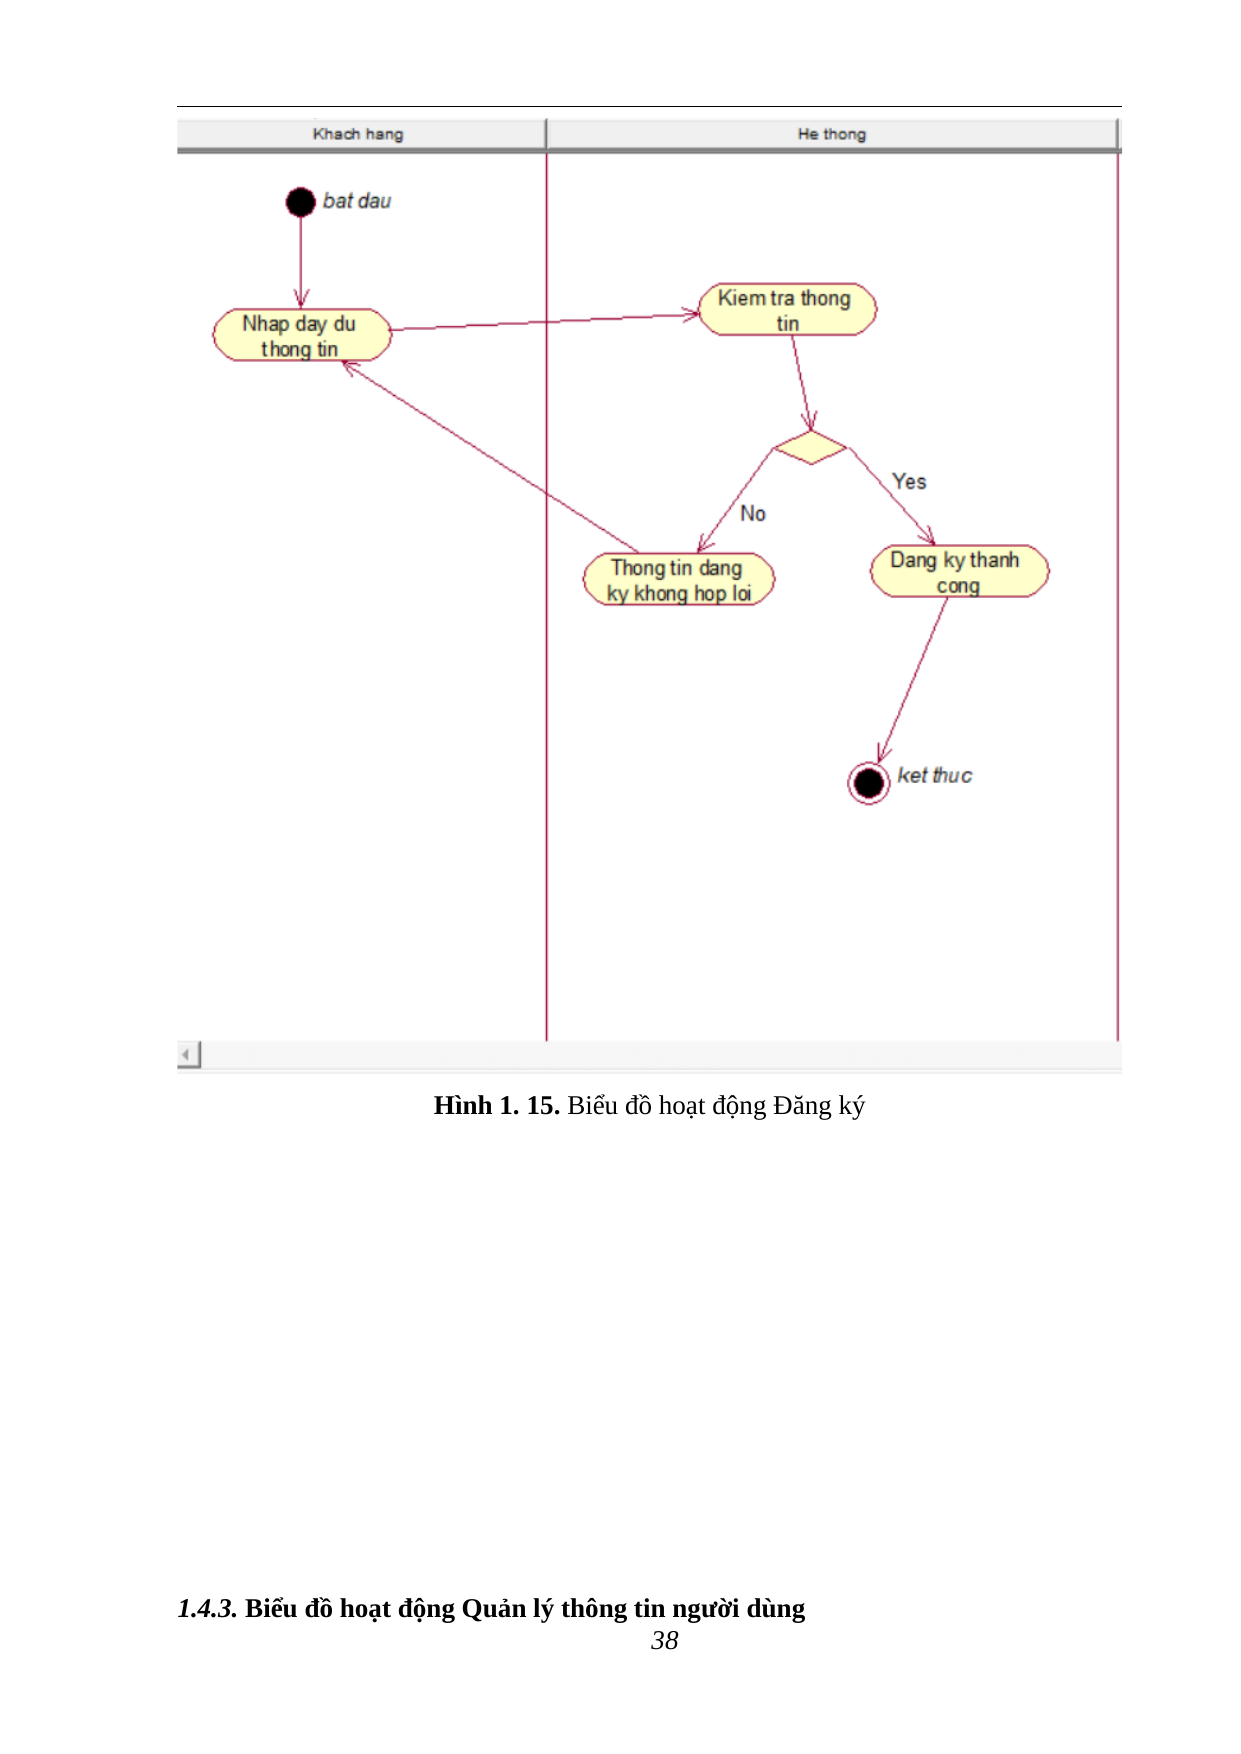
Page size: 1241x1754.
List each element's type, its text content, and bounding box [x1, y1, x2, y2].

picture [177, 118, 1123, 1074]
text Biểu đồ hoạt động Quản lý thông tin người dùng [177, 1592, 1122, 1623]
text Hình 1. 15. Biểu đồ hoạt động Đăng ký [177, 1089, 1122, 1120]
